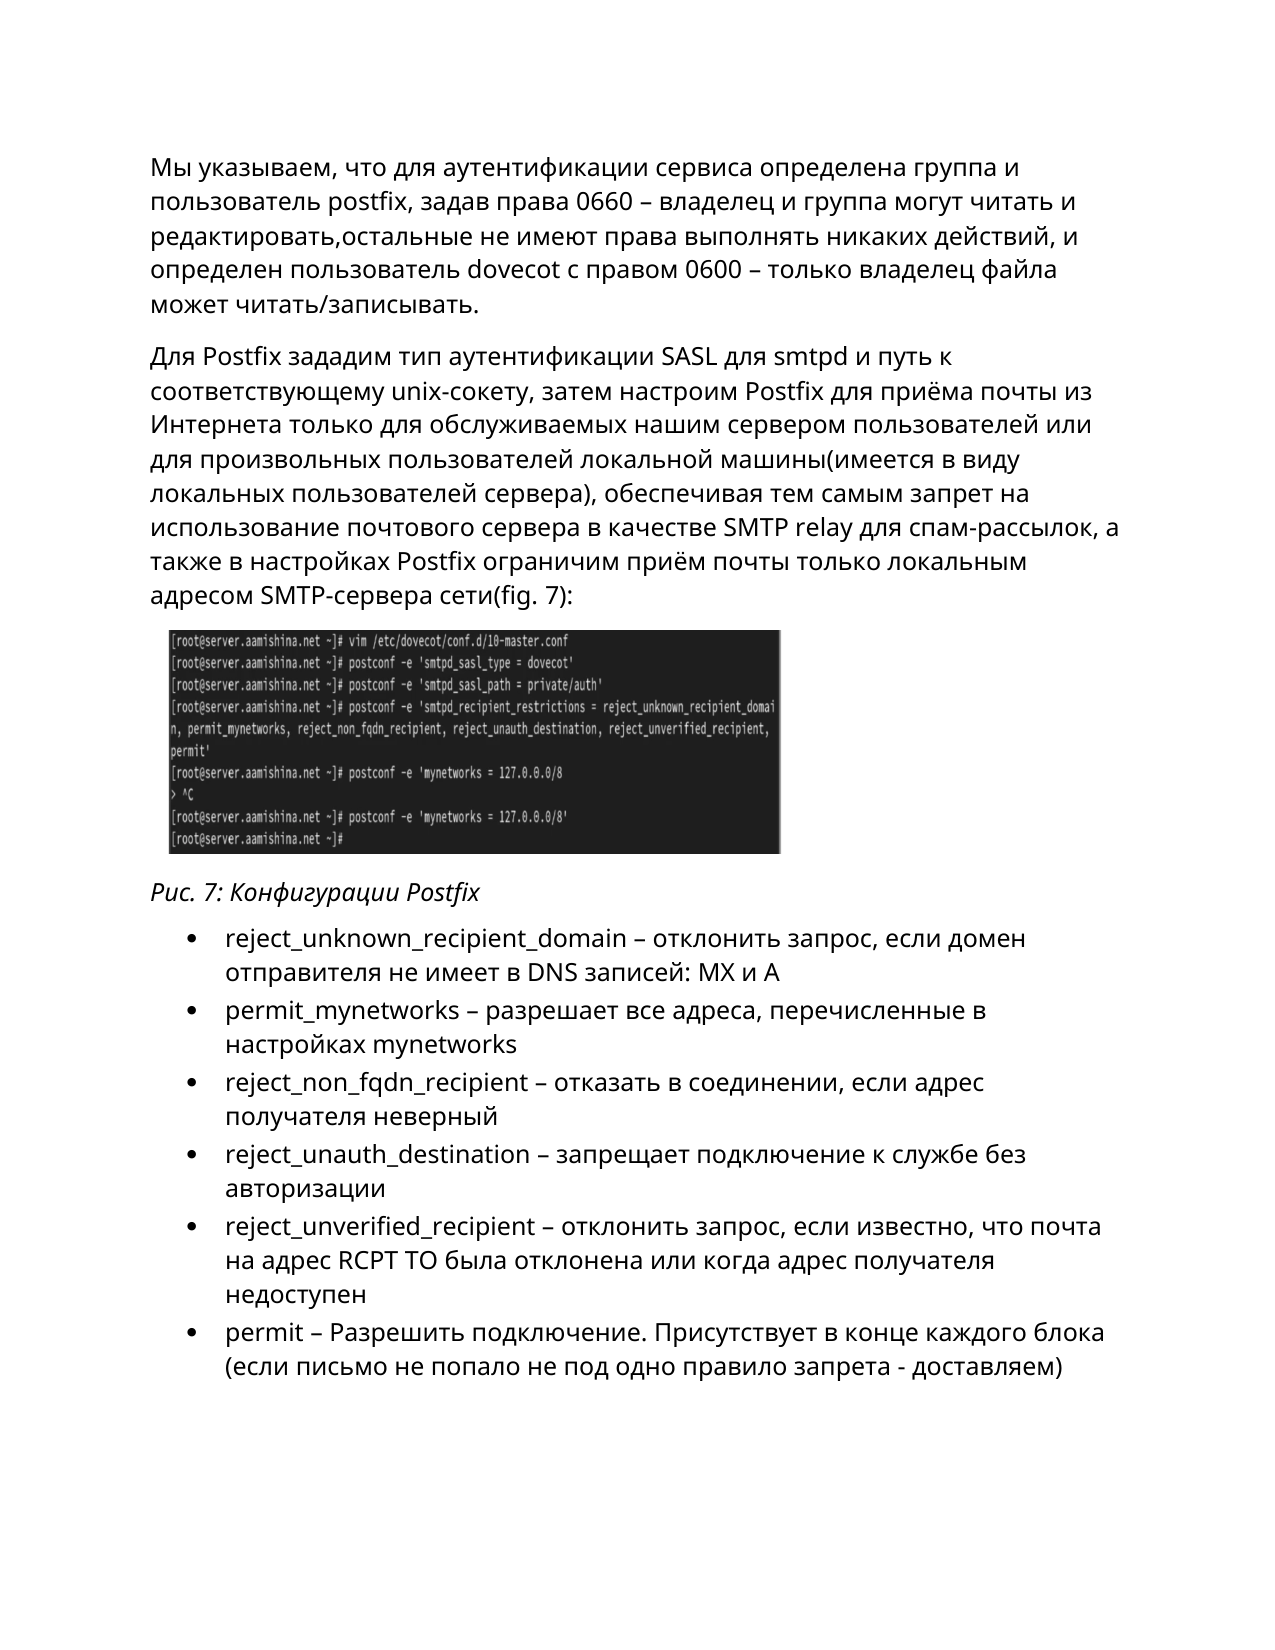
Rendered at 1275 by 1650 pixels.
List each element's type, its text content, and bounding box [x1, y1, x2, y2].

list reject_unauth_destination – запрещает подключение к службе без авторизации [187, 1137, 1125, 1205]
text Для Postfix зададим тип аутентификации SASL для smtpd и путь к соответствующему unix-сокету, затем настроим Postfix для приёма почты из Интернета только для обслуживаемых нашим сервером пользователей или для произвольных пользователей локальной машины(имеется в виду локальных пользователей сервера), обеспечивая тем самым запрет на использование почтового сервера в качестве SMTP relay для спам-рассылок, а также в настройках Postfix ограничим приём почты только локальным адресом SMTP-сервера сети(fig. 7): [150, 339, 1125, 612]
list reject_non_fqdn_recipient – отказать в соединении, если адрес получателя неверный [187, 1065, 1125, 1133]
list permit_mynetworks – разрешает все адреса, перечисленные в настройках mynetworks [187, 993, 1125, 1061]
list permit – Разрешить подключение. Присутствует в конце каждого блока (если письмо не попало не под одно правило запрета - доставляем) [187, 1314, 1125, 1383]
list reject_unknown_recipient_domain – отклонить запрос, если домен отправителя не имеет в DNS записей: MX и A [187, 921, 1125, 989]
list reject_unverified_recipient – отклонить запрос, если известно, что почта на адрес RCPT TO была отклонена или когда адрес получателя недоступен [187, 1208, 1125, 1311]
picture [168, 630, 782, 854]
text Мы указываем, что для аутентификации сервиса определена группа и пользователь postfix, задав права 0660 – владелец и группа могут читать и редактировать,остальные не имеют права выполнять никаких действий, и определен пользователь dovecot с правом 0600 – только владелец файла может читать/записывать. [150, 150, 1125, 320]
text Рис. 7: Конфигурации Postfix [150, 874, 1125, 908]
